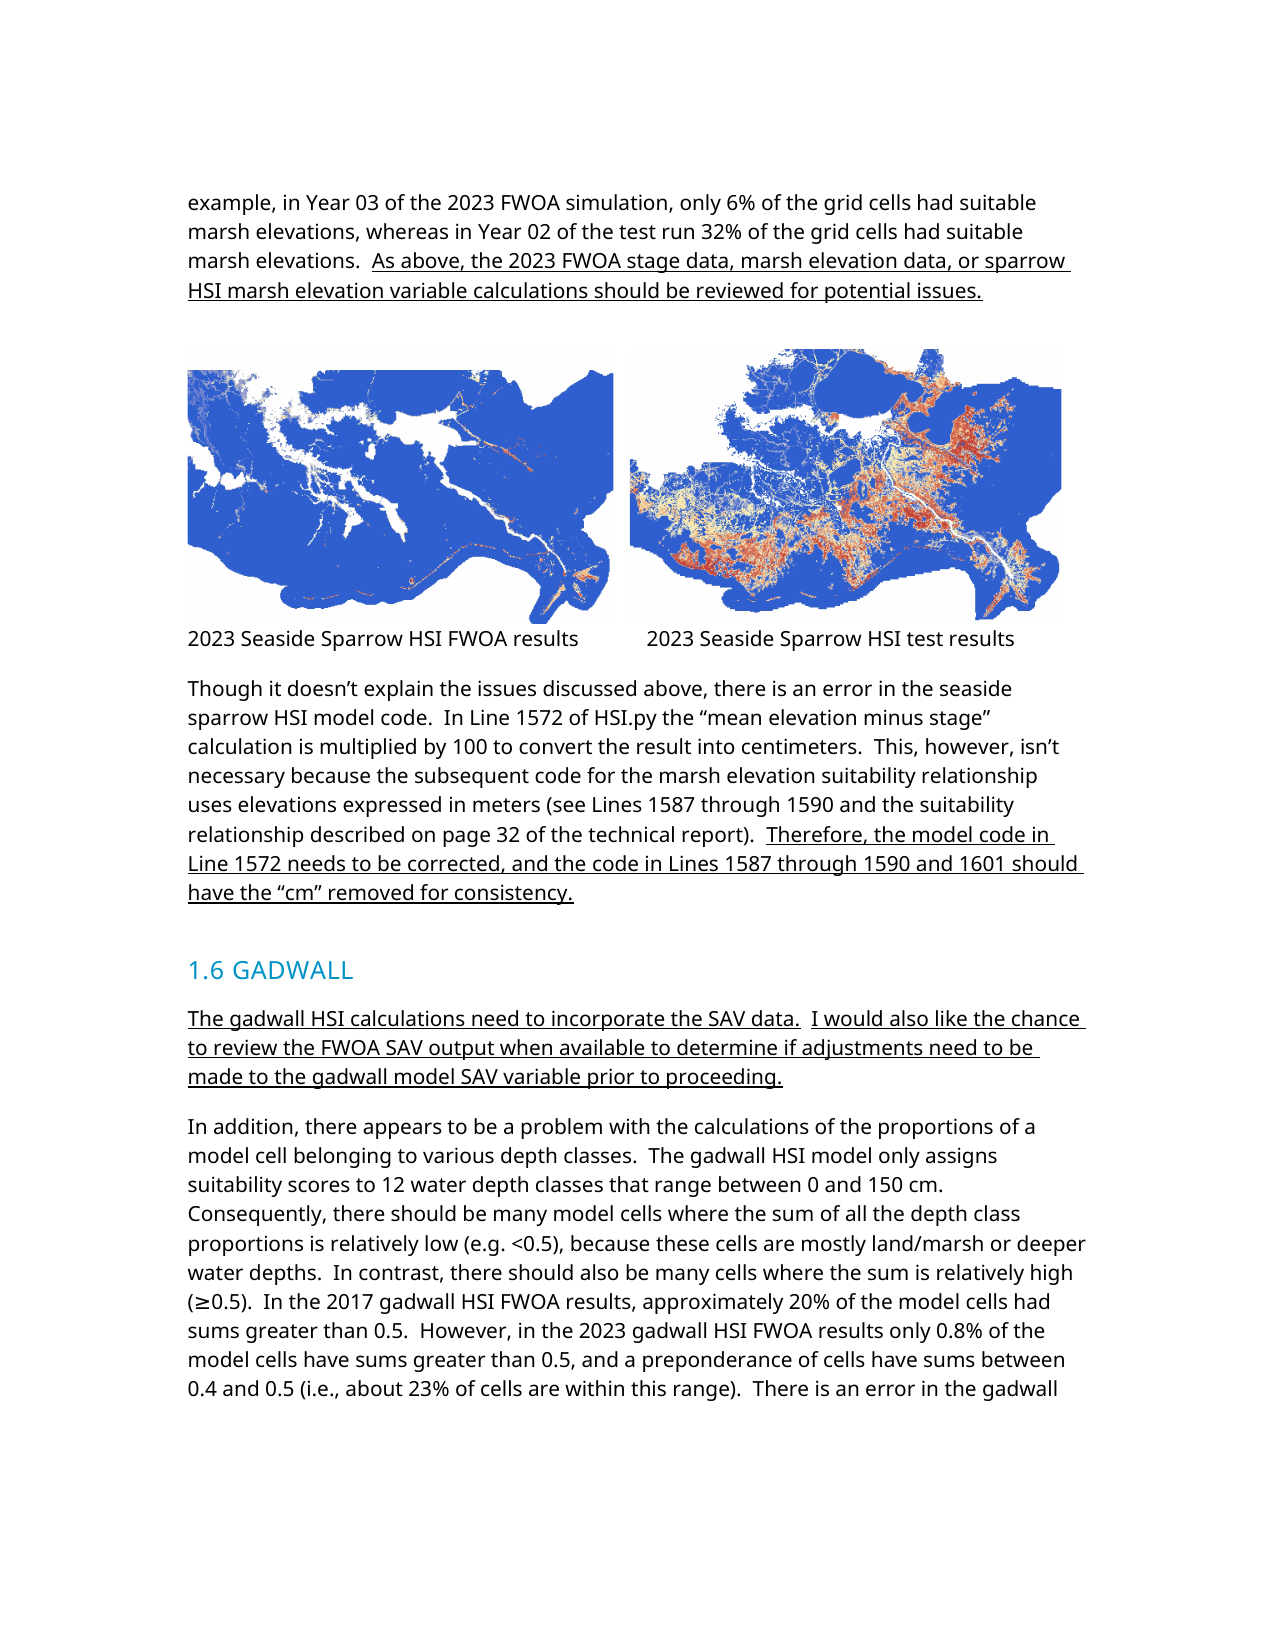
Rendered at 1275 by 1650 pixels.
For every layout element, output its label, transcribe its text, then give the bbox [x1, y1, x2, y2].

subtitle Gadwall [187, 952, 1087, 986]
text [187, 1111, 1087, 1403]
text Though it doesn’t explain the issues discussed above, there is an error in the seaside sparrow HSI model code. In Line 1572 of HSI.py the “mean elevation minus stage” calculation is multiplied by 100 to convert the result into centimeters. This, however, isn’t necessary because the subsequent code for the marsh elevation suitability relationship uses elevations expressed in meters (see Lines 1587 through 1590 and the suitability relationship described on page 32 of the technical report). Therefore, the model code in Line 1572 needs to be corrected, and the code in Lines 1587 through 1590 and 1601 should have the “cm” removed for consistency. [187, 673, 1087, 906]
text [187, 187, 1087, 304]
picture [629, 349, 1062, 624]
picture [187, 345, 614, 624]
text The gadwall HSI calculations need to incorporate the SAV data. I would also like the chance to review the FWOA SAV output when available to determine if adjustments need to be made to the gadwall model SAV variable prior to proceeding. [187, 1003, 1087, 1091]
text 2023 Seaside Sparrow HSI FWOA results 2023 Seaside Sparrow HSI test results [187, 623, 1087, 652]
